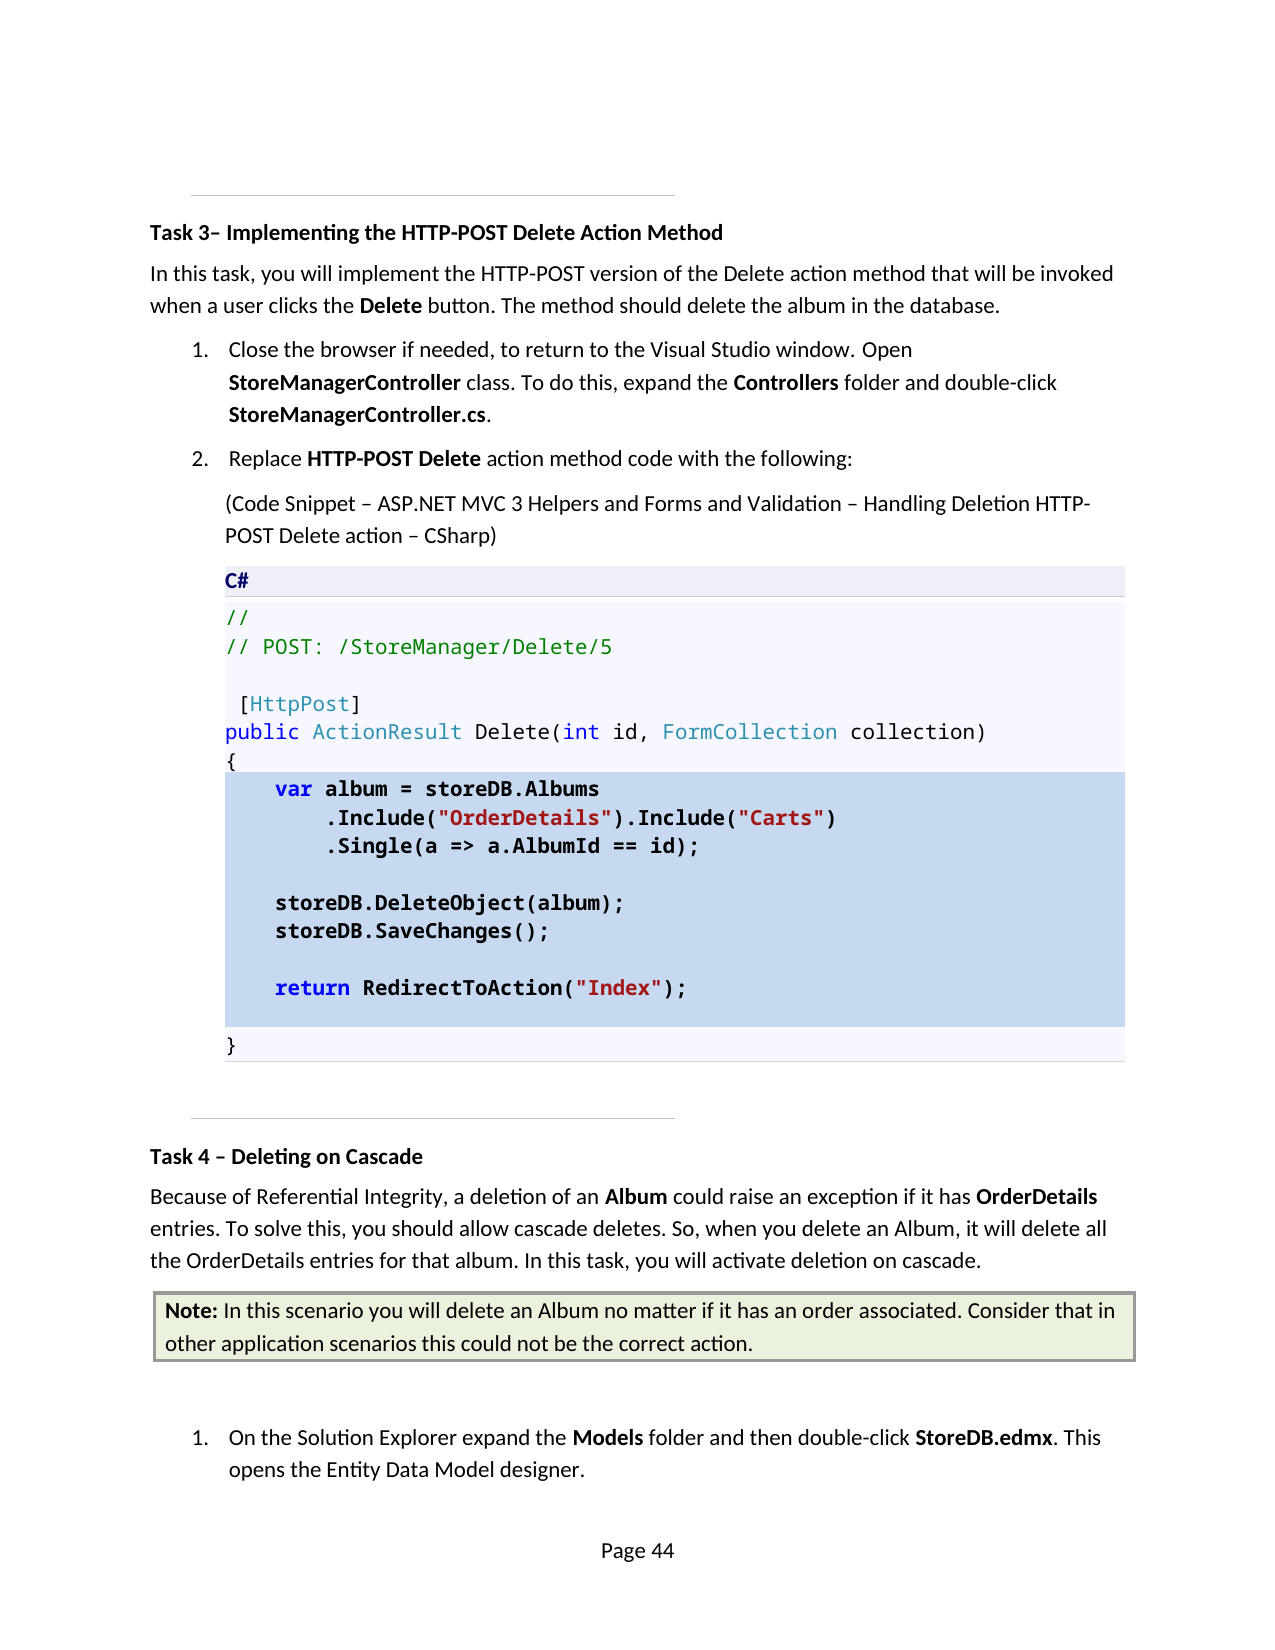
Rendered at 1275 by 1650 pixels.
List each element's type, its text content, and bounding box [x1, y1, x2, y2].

text var album = storeDB.Albums [225, 772, 1125, 800]
text // POST: /StoreManager/Delete/5 [225, 629, 1125, 658]
text { [225, 743, 1125, 772]
list Replace HTTP-POST Delete action method code with the following: [191, 444, 1125, 473]
text Task 4 – Deleting on Cascade [150, 1142, 1125, 1170]
text return RedirectToAction("Index"); [225, 971, 1125, 999]
text } [225, 1027, 1125, 1061]
text Note: In this scenario you will delete an Album no matter if it has an order associated. Consider that in other application scenarios this could not be the correct action. [156, 1295, 1133, 1359]
list On the Solution Explorer expand the Models folder and then double-click StoreDB.edmx. This opens the Entity Data Model designer. [191, 1423, 1125, 1483]
text Task 3– Implementing the HTTP-POST Delete Action Method [150, 218, 1125, 246]
text // [225, 602, 1125, 629]
text .Include("OrderDetails").Include("Carts") [225, 800, 1125, 828]
text .Single(a => a.AlbumId == id); [225, 828, 1125, 857]
text [HttpPost] [225, 686, 1125, 715]
text (Code Snippet – ASP.NET MVC 3 Helpers and Forms and Validation – Handling Deletion HTTP-POST Delete action – CSharp) [225, 489, 1125, 549]
text C# [225, 566, 1125, 596]
list Close the browser if needed, to return to the Visual Studio window. Open StoreManagerController class. To do this, expand the Controllers folder and double-click StoreManagerController.cs. [191, 336, 1125, 428]
text storeDB.DeleteObject(album); [225, 885, 1125, 914]
text storeDB.SaveChanges(); [225, 914, 1125, 942]
text In this task, you will implement the HTTP-POST version of the Delete action method that will be invoked when a user clicks the Delete button. The method should delete the album in the database. [150, 259, 1125, 319]
text Because of Referential Integrity, a deletion of an Album could raise an exception if it has OrderDetails entries. To solve this, you should allow cascade deletes. So, when you delete an Album, it will delete all the OrderDetails entries for that album. In this task, you will activate deletion on cascade. [150, 1182, 1125, 1275]
text public ActionResult Delete(int id, FormCollection collection) [225, 715, 1125, 743]
